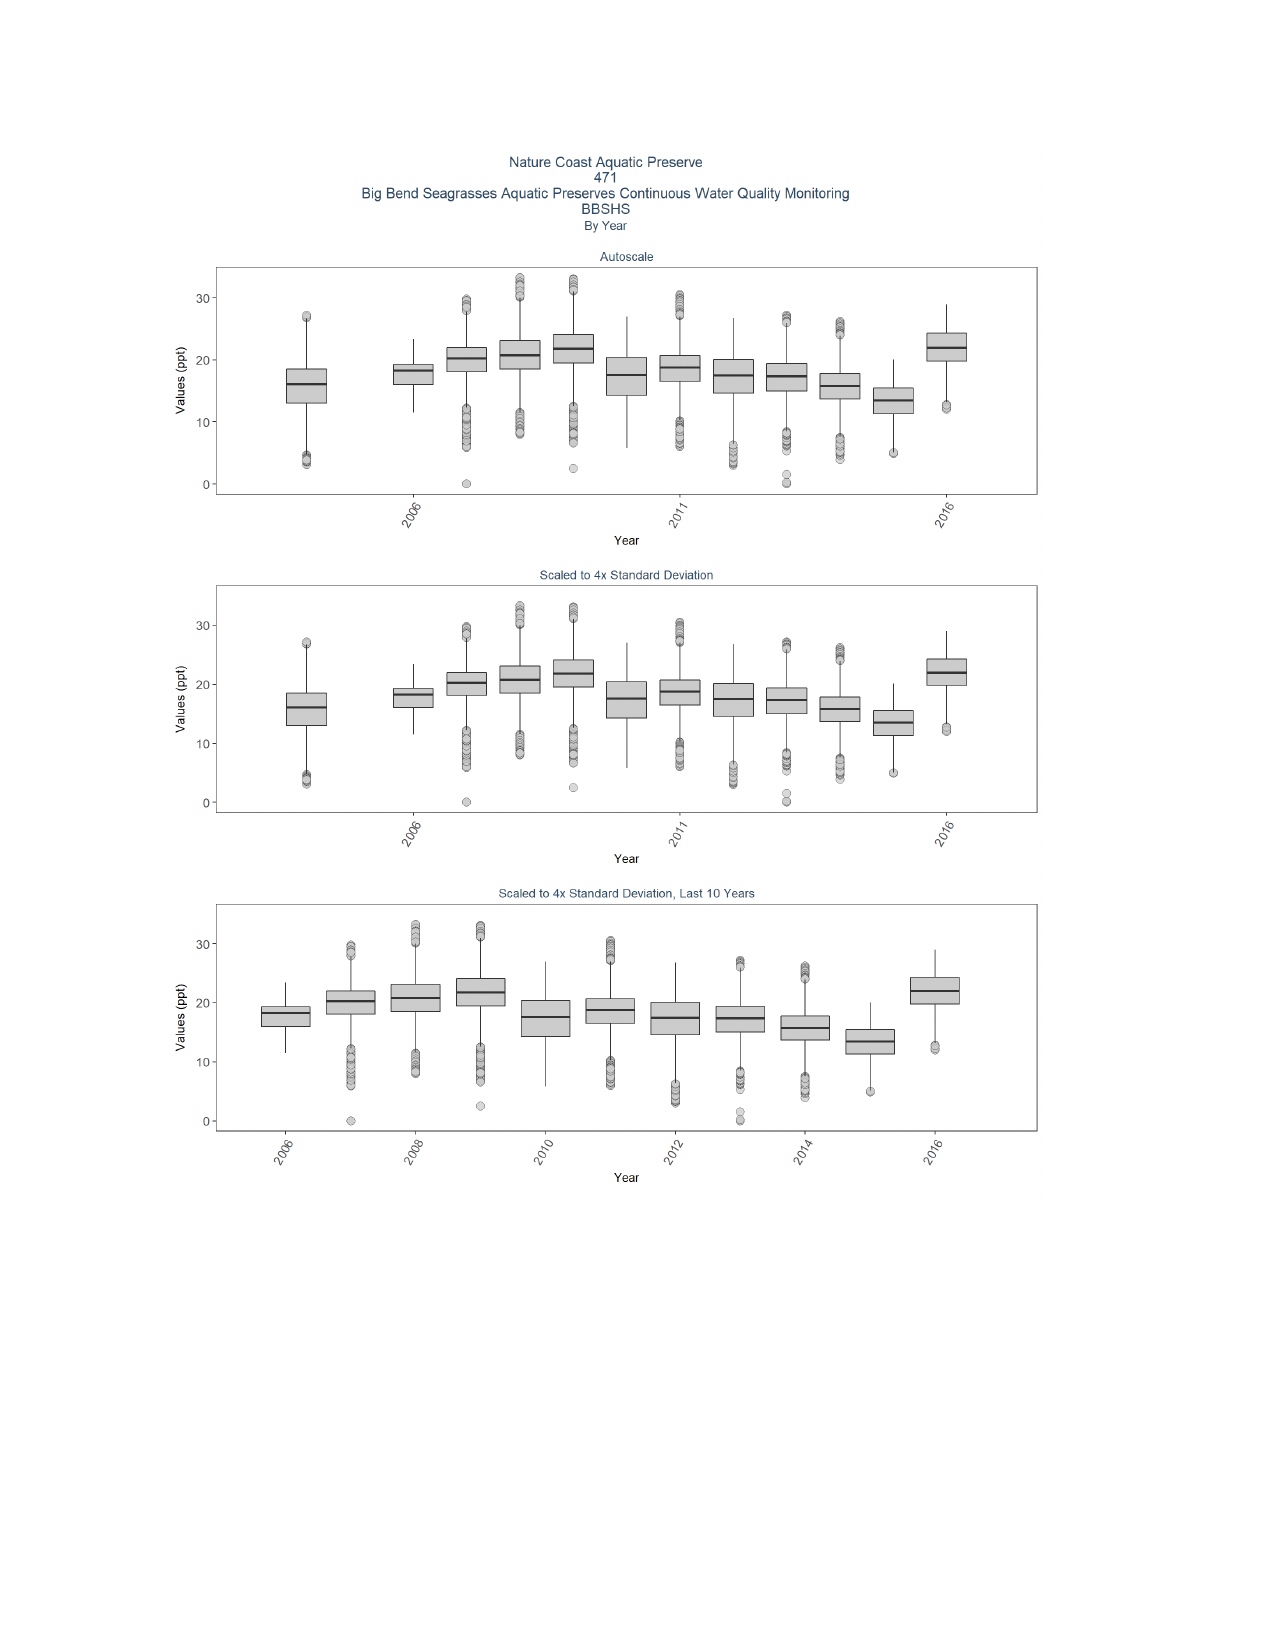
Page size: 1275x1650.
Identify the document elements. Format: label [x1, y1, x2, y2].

picture [168, 150, 1044, 1200]
